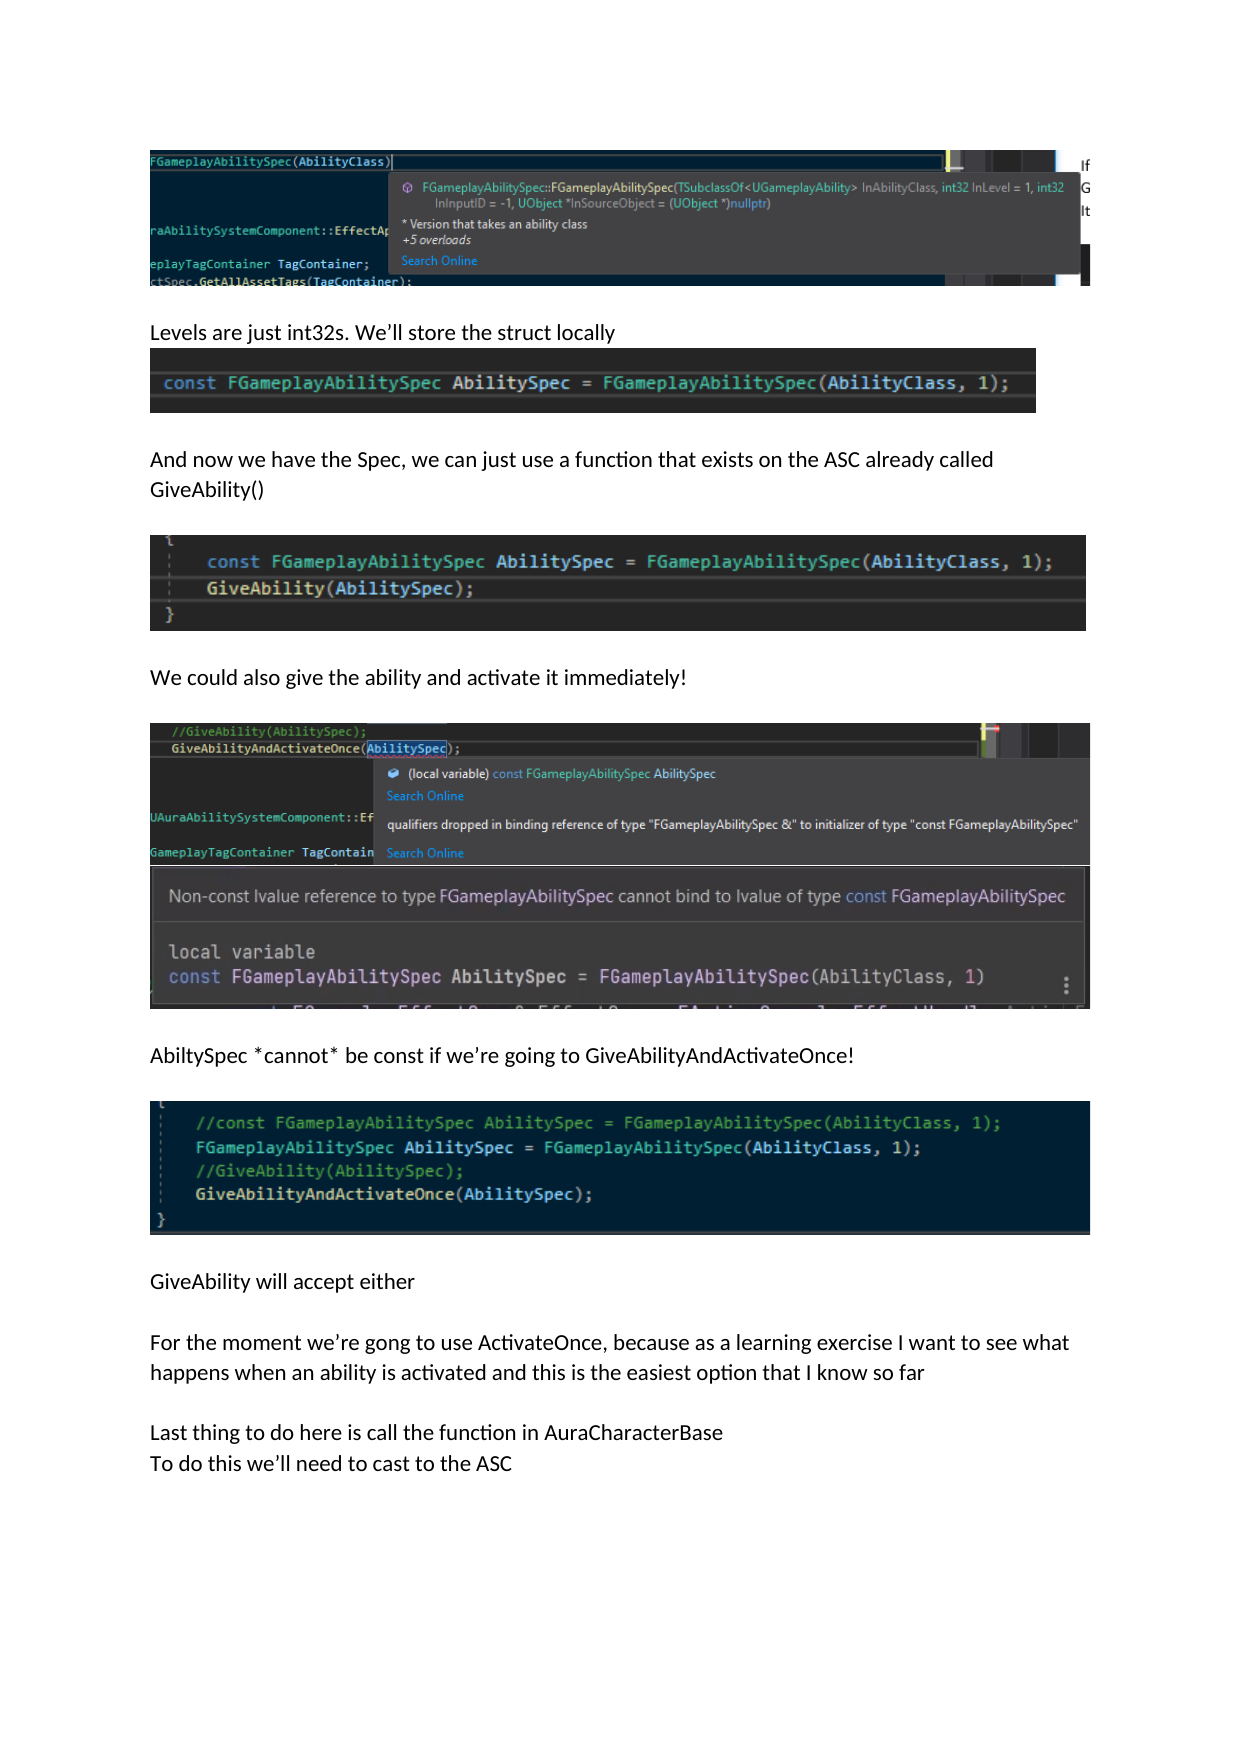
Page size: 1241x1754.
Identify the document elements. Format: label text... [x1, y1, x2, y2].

list We could also give the ability and activate it immediately! [150, 663, 1090, 691]
list Last thing to do here is call the function in AuraCharacterBase [150, 1418, 1090, 1446]
list Levels are just int32s. We’ll store the struct locally [150, 318, 1090, 346]
picture [150, 866, 1091, 1009]
picture [150, 150, 1091, 286]
list To do this we’ll need to cast to the ASC [150, 1449, 1090, 1477]
list And now we have the Spec, we can just use a function that exists on the ASC already called GiveAbility() [150, 445, 1090, 503]
picture [150, 535, 1086, 631]
list For the moment we’re gong to use ActivateOnce, because as a learning exercise I want to see what happens when an ability is activated and this is the easiest option that I know so far [150, 1328, 1090, 1386]
picture [150, 723, 1091, 865]
list GiveAbility will accept either [150, 1267, 1090, 1295]
picture [150, 1101, 1091, 1235]
list AbiltySpec *cannot* be const if we’re going to GiveAbilityAndActivateOnce! [150, 1041, 1090, 1069]
picture [150, 348, 1036, 413]
